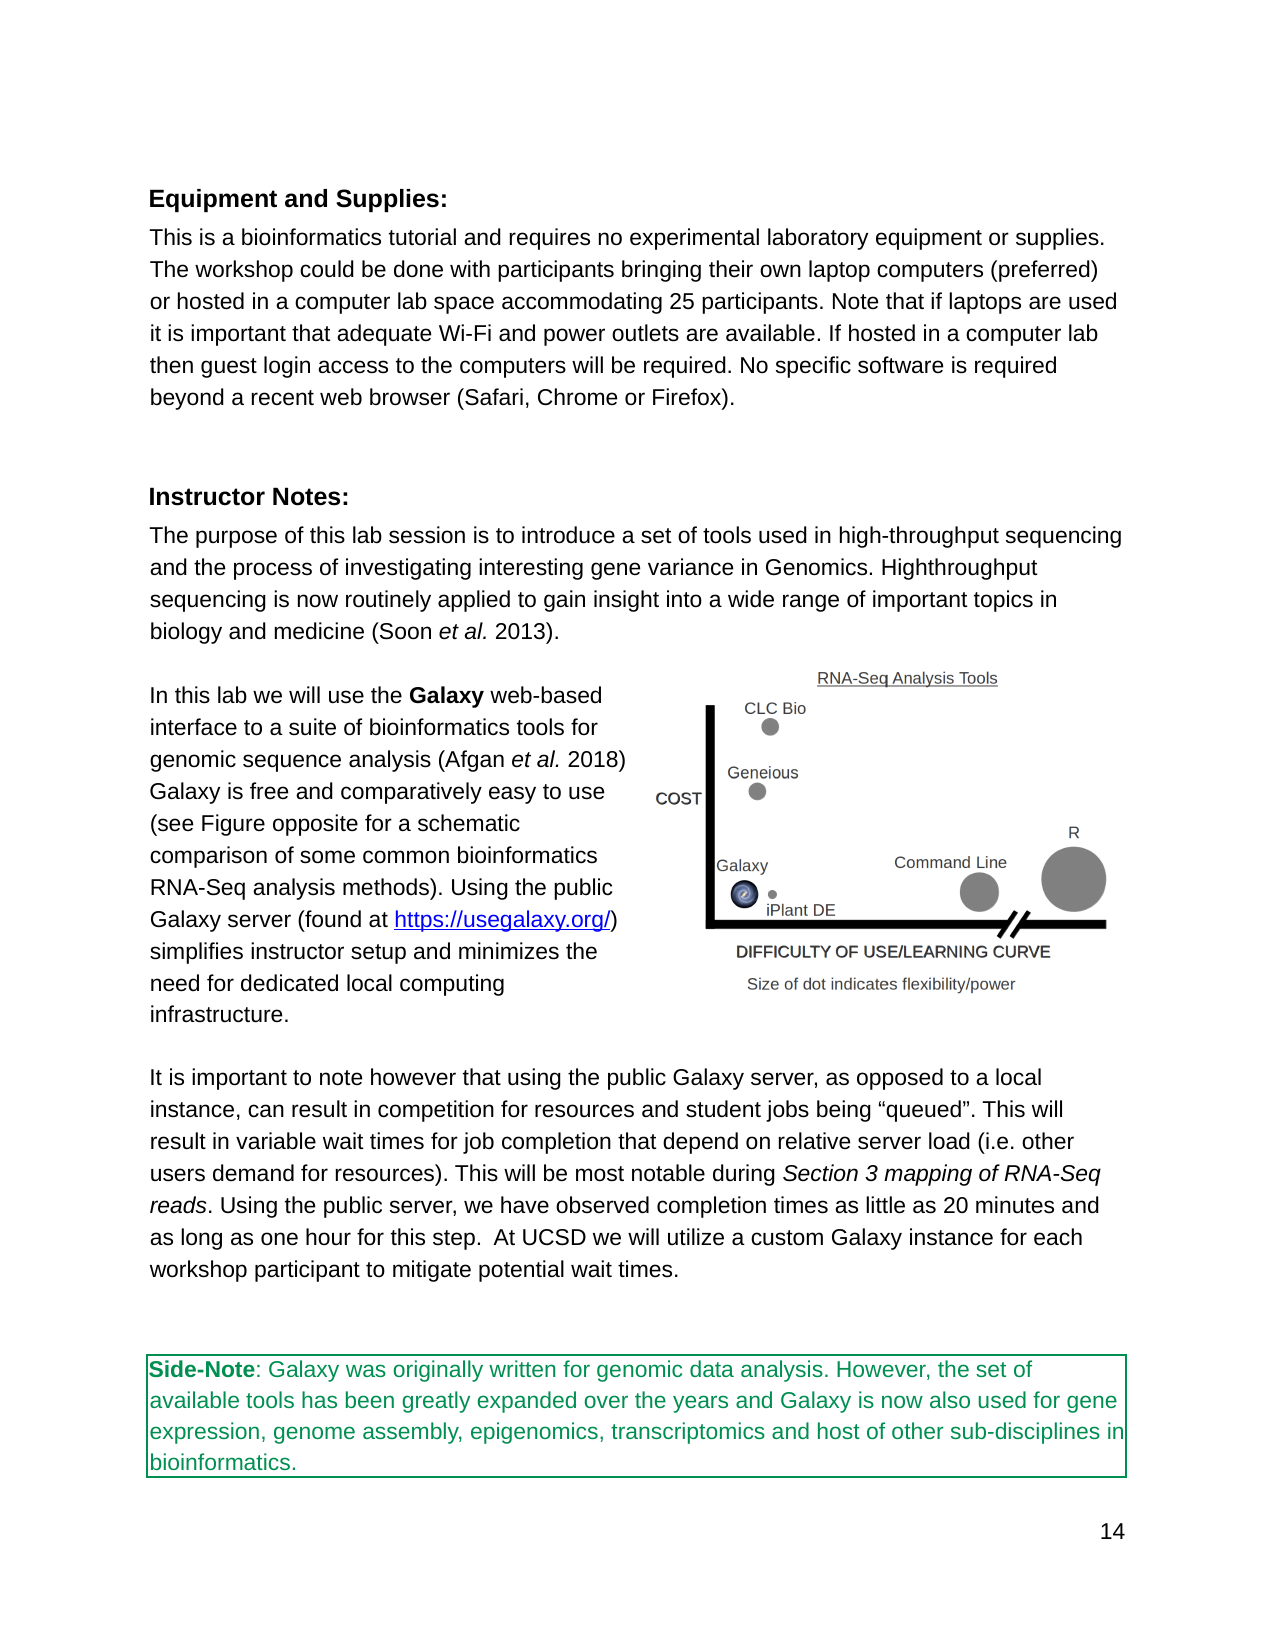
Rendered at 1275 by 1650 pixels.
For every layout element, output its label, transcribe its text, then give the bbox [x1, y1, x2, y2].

text This is a bioinformatics tutorial and requires no experimental laboratory equipment or supplies. The workshop could be done with participants bringing their own laptop computers (preferred) or hosted in a computer lab space accommodating 25 participants. Note that if laptops are used it is important that adequate Wi-Fi and power outlets are available. If hosted in a computer lab then guest login access to the computers will be required. No specific software is required beyond a recent web browser (Safari, Chrome or Firefox). [149, 224, 1125, 410]
text The purpose of this lab session is to introduce a set of tools used in high-throughput sequencing and the process of investigating interesting gene variance in Genomics. Highthroughput sequencing is now routinely applied to gain insight into a wide range of important topics in biology and medicine (Soon et al. 2013). [149, 522, 1125, 644]
text Instructor Notes: [148, 482, 1125, 510]
text Galaxy is free and comparatively easy to use (see Figure opposite for a schematic comparison of some common bioinformatics RNA-Seq analysis methods). Using the public Galaxy server (found at https://usegalaxy.org/) simplifies instructor setup and minimizes the need for dedicated local computing infrastructure. [149, 778, 1125, 1028]
text It is important to note however that using the public Galaxy server, as opposed to a local instance, can result in competition for resources and student jobs being “queued”. This will result in variable wait times for job completion that depend on relative server load (i.e. other users demand for resources). This will be most notable during Section 3 mapping of RNA-Seq reads. Using the public server, we have observed completion times as little as 20 minutes and as long as one hour for this step. At UCSD we will utilize a custom Galaxy instance for each workshop participant to mitigate potential wait times. [149, 1064, 1125, 1282]
text In this lab we will use the Galaxy web-based interface to a suite of bioinformatics tools for genomic sequence analysis (Afgan et al. 2018) [149, 682, 649, 772]
picture [649, 667, 1124, 1000]
text Side-Note: Galaxy was originally written for genomic data analysis. However, the set of available tools has been greatly expanded over the years and Galaxy is now also used for gene expression, genome assembly, epigenomics, transcriptomics and host of other sub-disciplines in bioinformatics. [148, 1356, 1125, 1476]
text Equipment and Supplies: [148, 184, 1125, 213]
